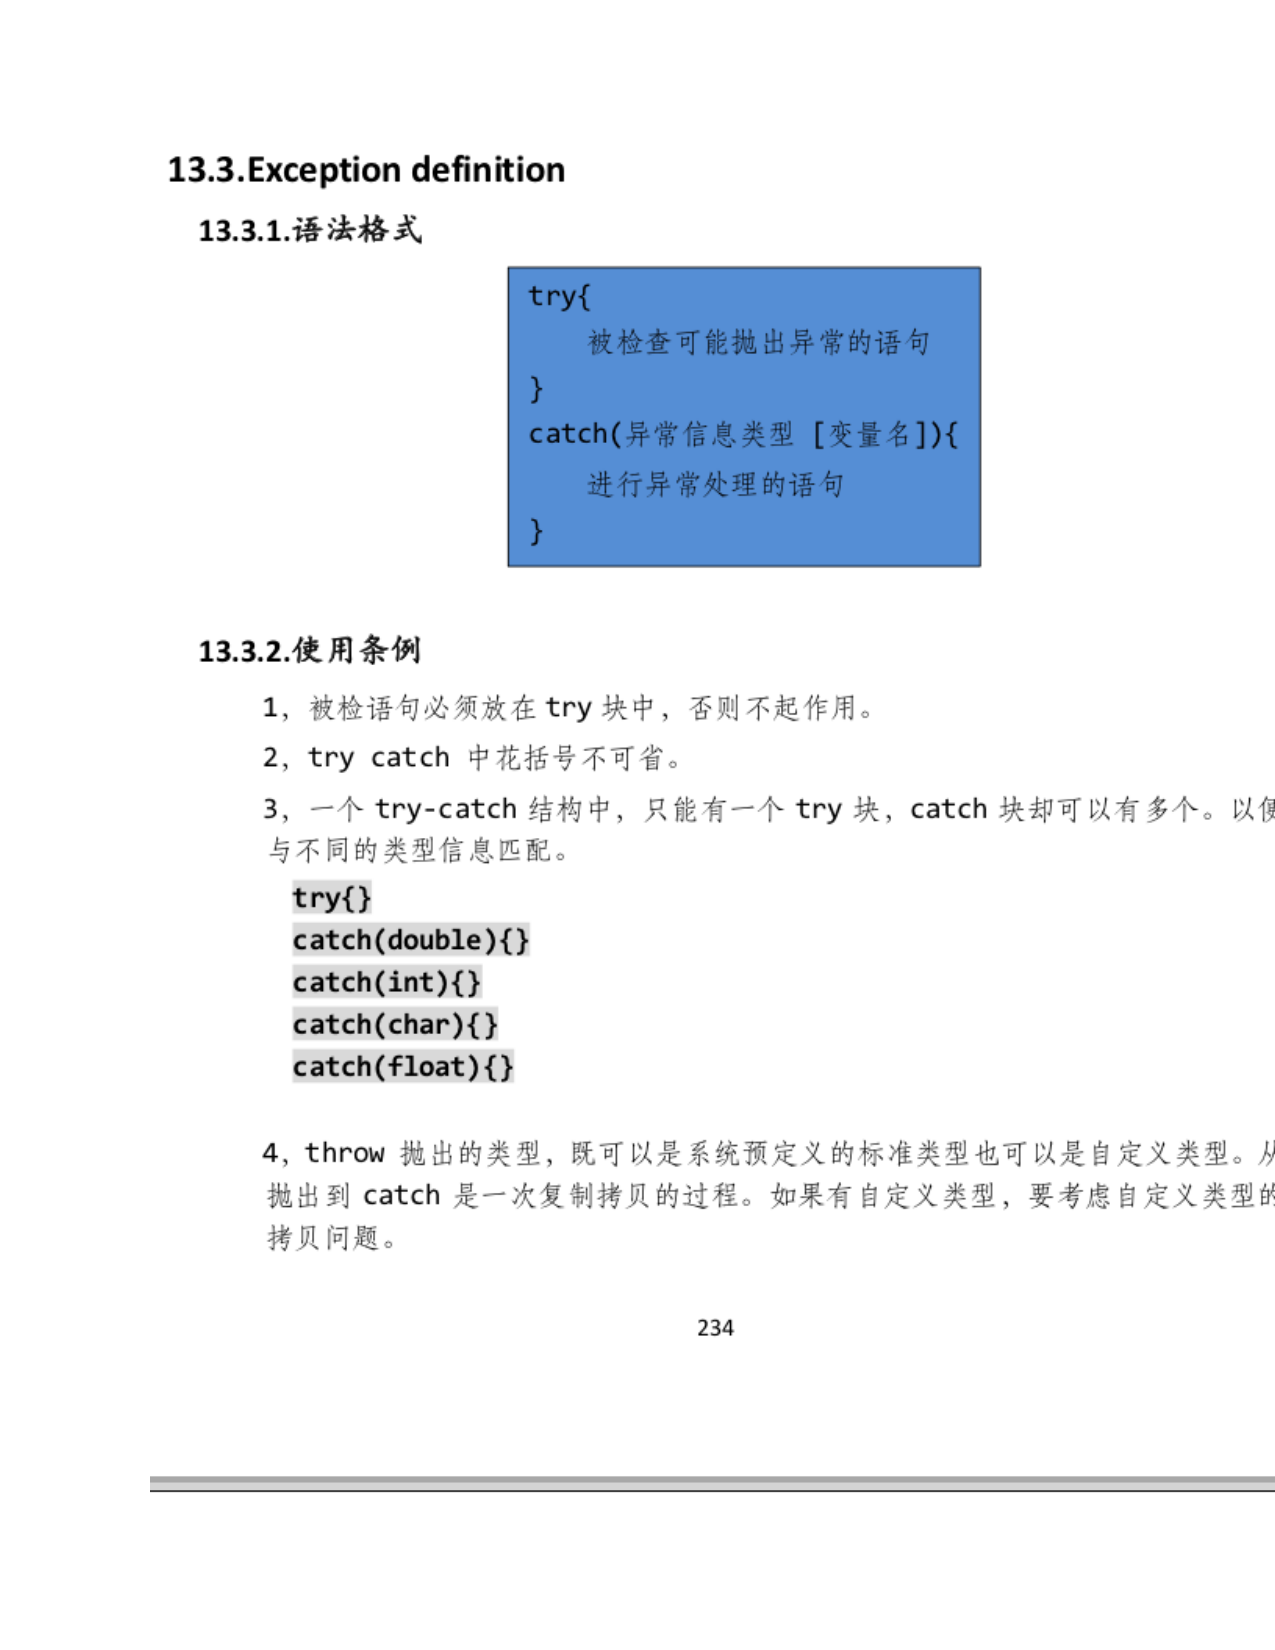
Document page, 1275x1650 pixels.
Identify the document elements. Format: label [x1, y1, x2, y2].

picture [150, 150, 1275, 1501]
